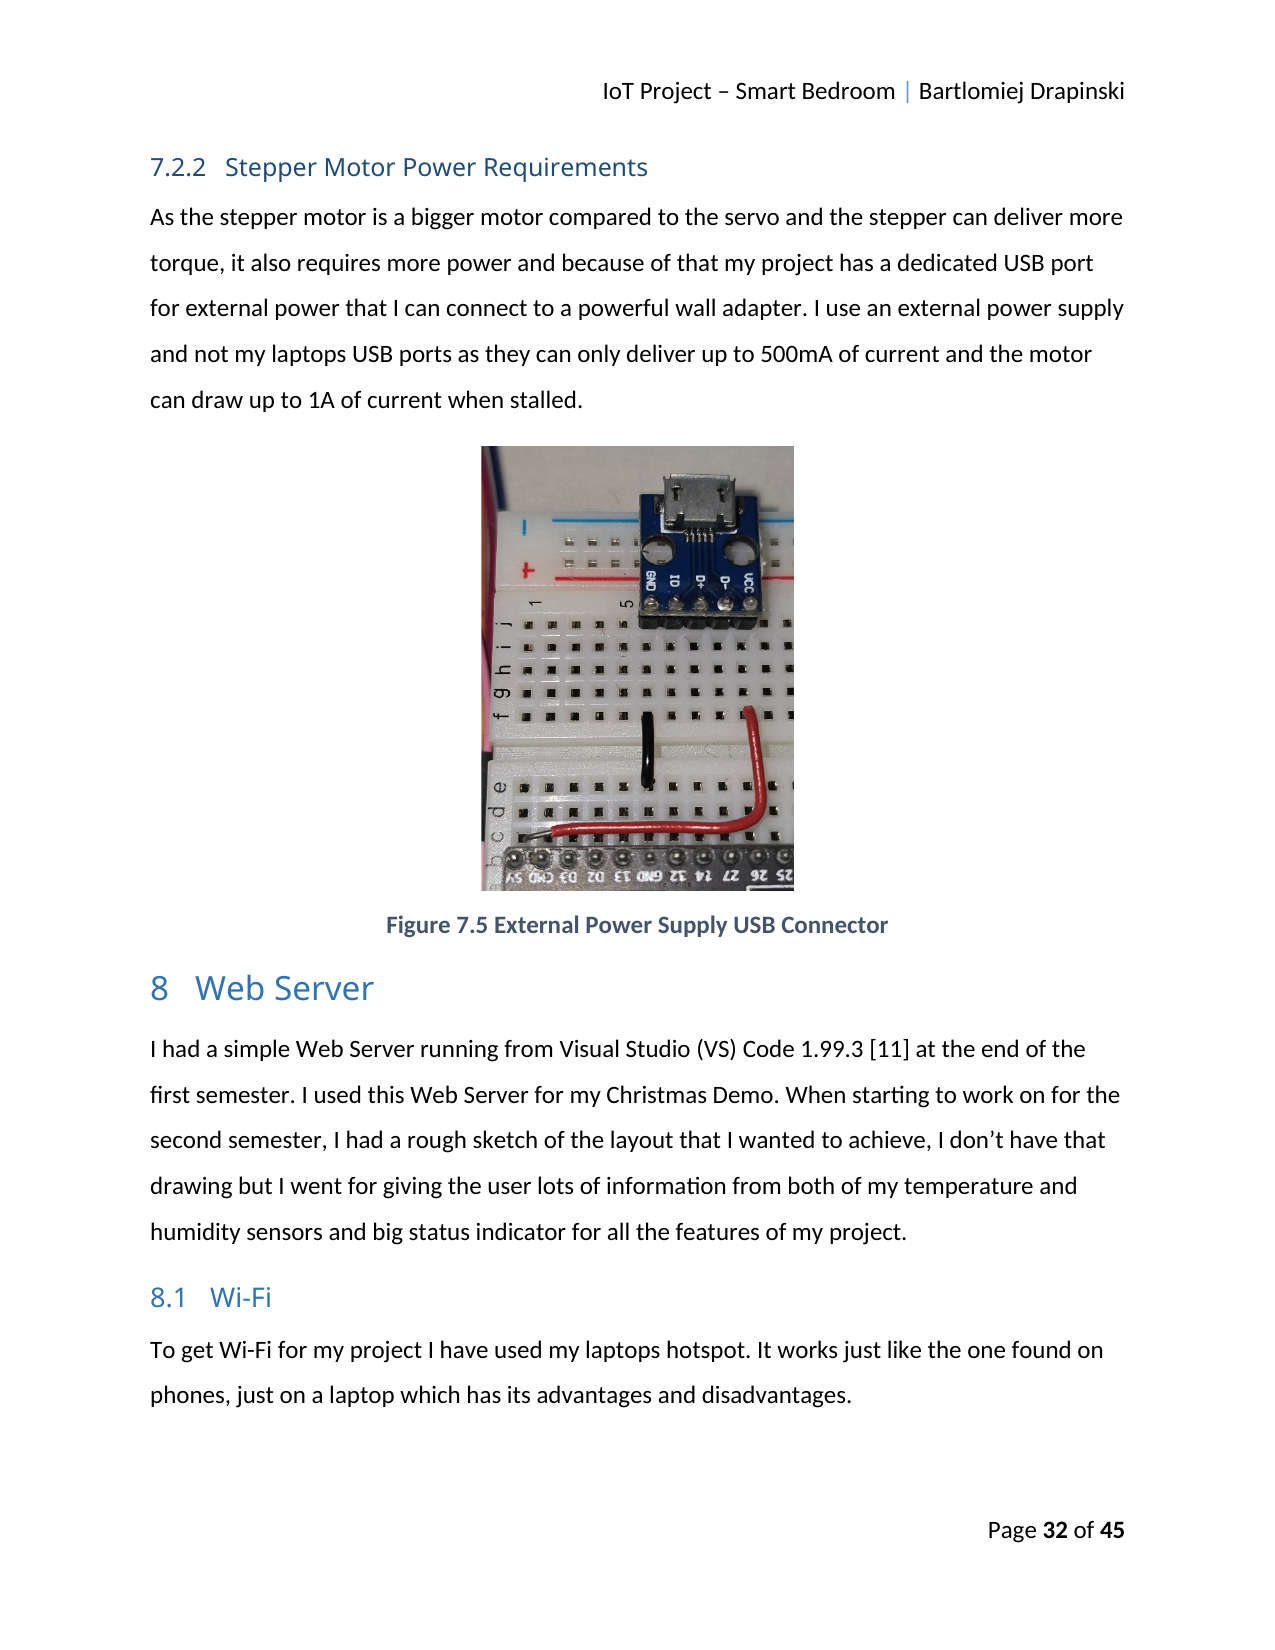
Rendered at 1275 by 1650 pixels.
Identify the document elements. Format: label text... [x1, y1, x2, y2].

subtitle Web Server [150, 965, 1125, 1011]
text Figure 7.5 External Power Supply USB Connector [150, 909, 1125, 940]
text As the stepper motor is a bigger motor compared to the servo and the stepper can deliver more torque, it also requires more power and because of that my project has a dedicated USB port for external power that I can connect to a powerful wall adapter. I use an external power supply and not my laptops USB ports as they can only deliver up to 500mA of current and the motor can draw up to 1A of current when stalled. [150, 201, 1125, 414]
subtitle Stepper Motor Power Requirements [150, 150, 1125, 184]
subtitle Wi-Fi [150, 1278, 1125, 1315]
text To get Wi-Fi for my project I have used my laptops hotspot. It works just like the one found on phones, just on a laptop which has its advantages and disadvantages. [150, 1334, 1125, 1410]
picture [481, 446, 794, 891]
text I had a simple Web Server running from Visual Studio (VS) Code 1.99.3 [11] at the end of the first semester. I used this Web Server for my Christmas Demo. When starting to work on for the second semester, I had a rough sketch of the layout that I wanted to achieve, I don’t have that drawing but I went for giving the user lots of information from both of my temperature and humidity sensors and big status indicator for all the features of my project. [150, 1033, 1125, 1247]
